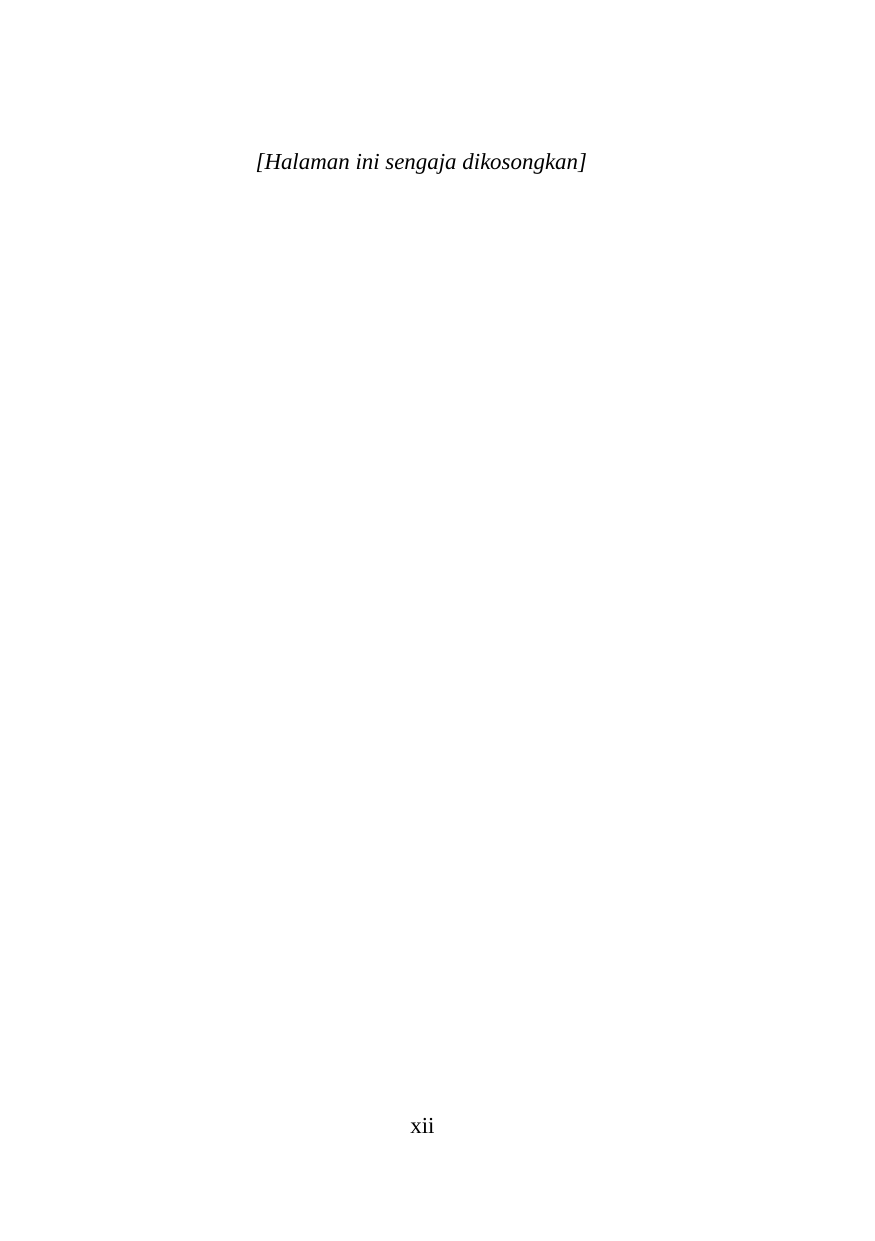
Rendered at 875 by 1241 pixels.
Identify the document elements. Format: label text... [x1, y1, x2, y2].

text [Halaman ini sengaja dikosongkan] [118, 148, 726, 174]
